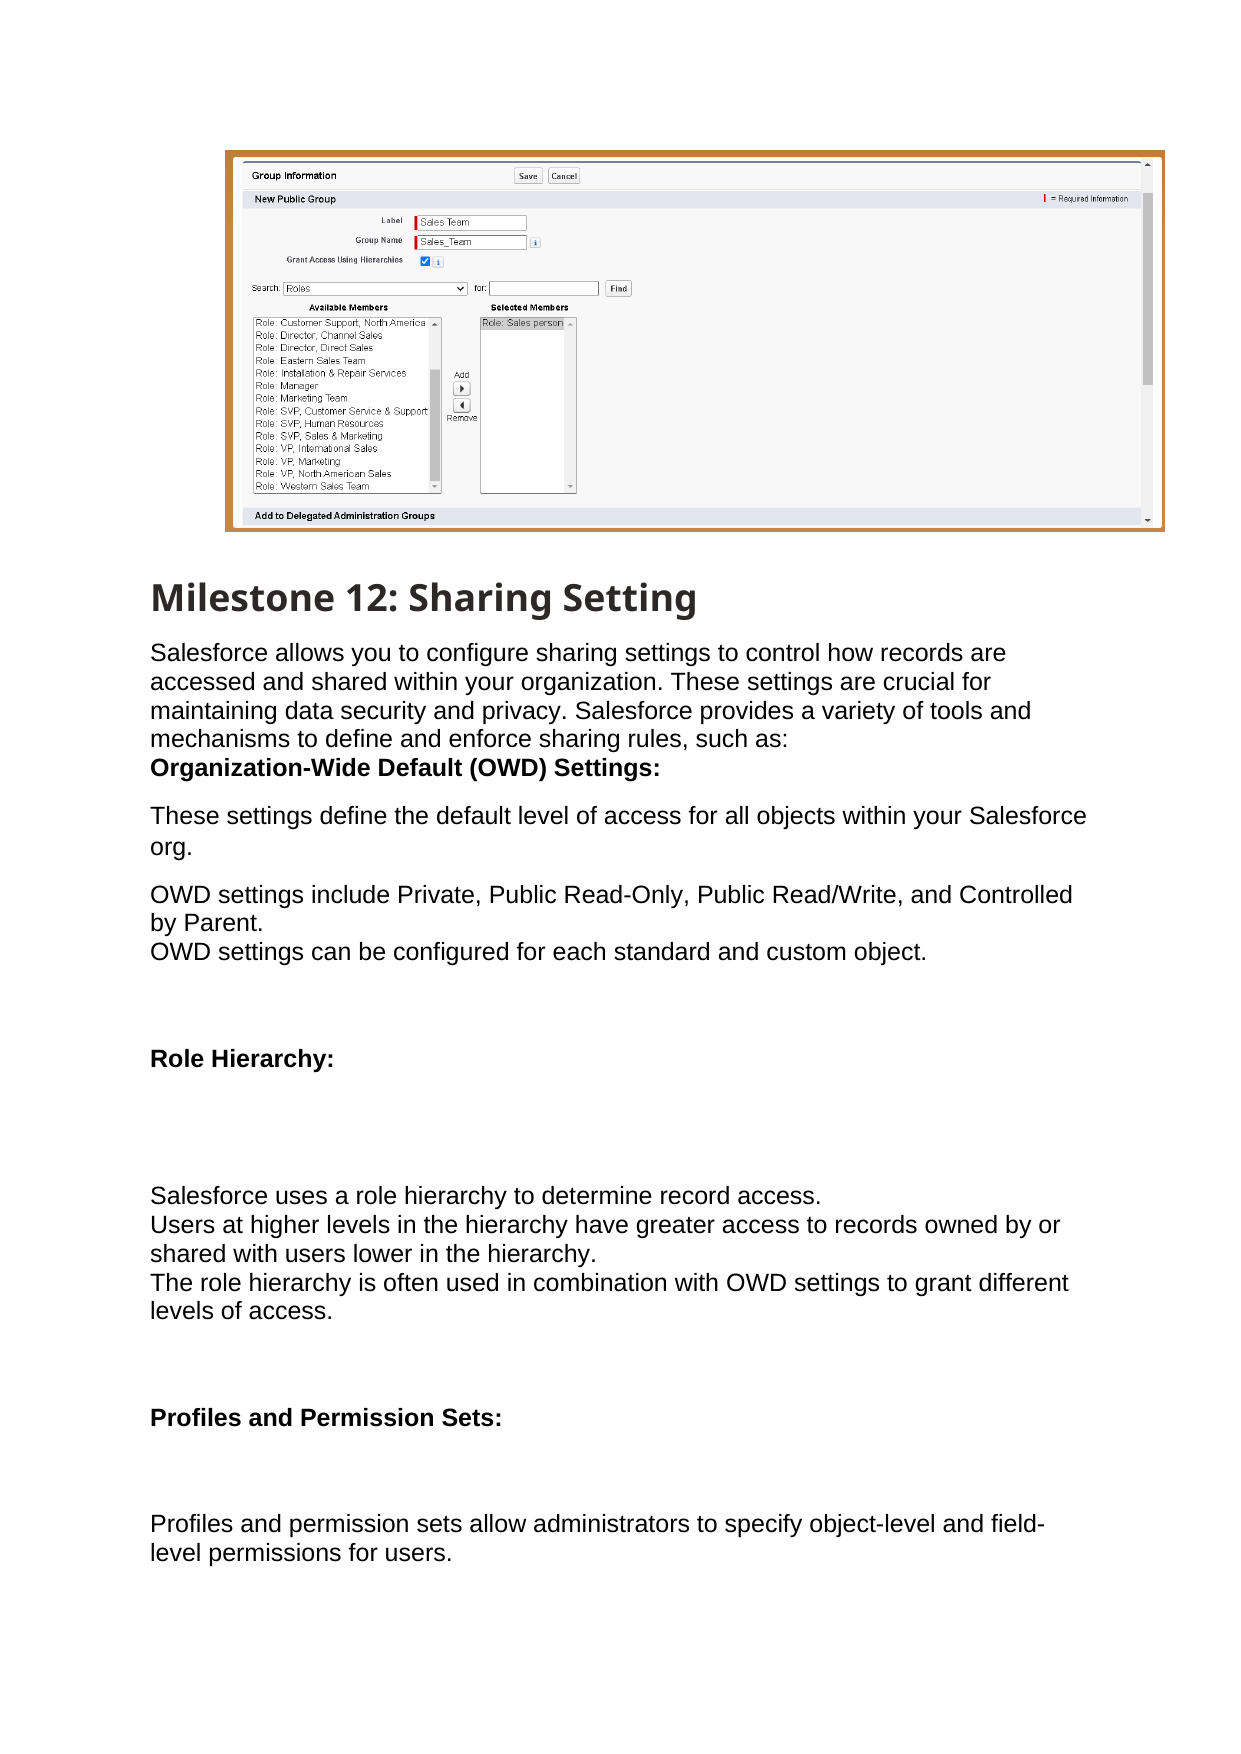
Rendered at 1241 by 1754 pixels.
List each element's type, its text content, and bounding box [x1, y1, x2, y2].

text Profiles and permission sets allow administrators to specify object-level and field-level permissions for users. [150, 1509, 1090, 1567]
text Role Hierarchy: [150, 1044, 1090, 1072]
text Profiles and Permission Sets: [150, 1403, 1090, 1432]
text OWD settings can be configured for each standard and custom object. [150, 937, 1090, 966]
text OWD settings include Private, Public Read-Only, Public Read/Write, and Controlled by Parent. [150, 880, 1090, 937]
text Users at higher levels in the hierarchy have greater access to records owned by or shared with users lower in the hierarchy. [150, 1210, 1090, 1268]
text Salesforce uses a role hierarchy to determine record access. [150, 1181, 1090, 1210]
text The role hierarchy is often used in combination with OWD settings to grant different levels of access. [150, 1268, 1090, 1325]
text These settings define the default level of access for all objects within your Salesforce org. [150, 801, 1090, 861]
subtitle Milestone 12: Sharing Setting [150, 563, 1090, 623]
picture [225, 150, 1165, 532]
text Salesforce allows you to configure sharing settings to control how records are accessed and shared within your organization. These settings are crucial for maintaining data security and privacy. Salesforce provides a variety of tools and mechanisms to define and enforce sharing rules, such as: [150, 638, 1090, 753]
text Organization-Wide Default (OWD) Settings: [150, 753, 1090, 782]
